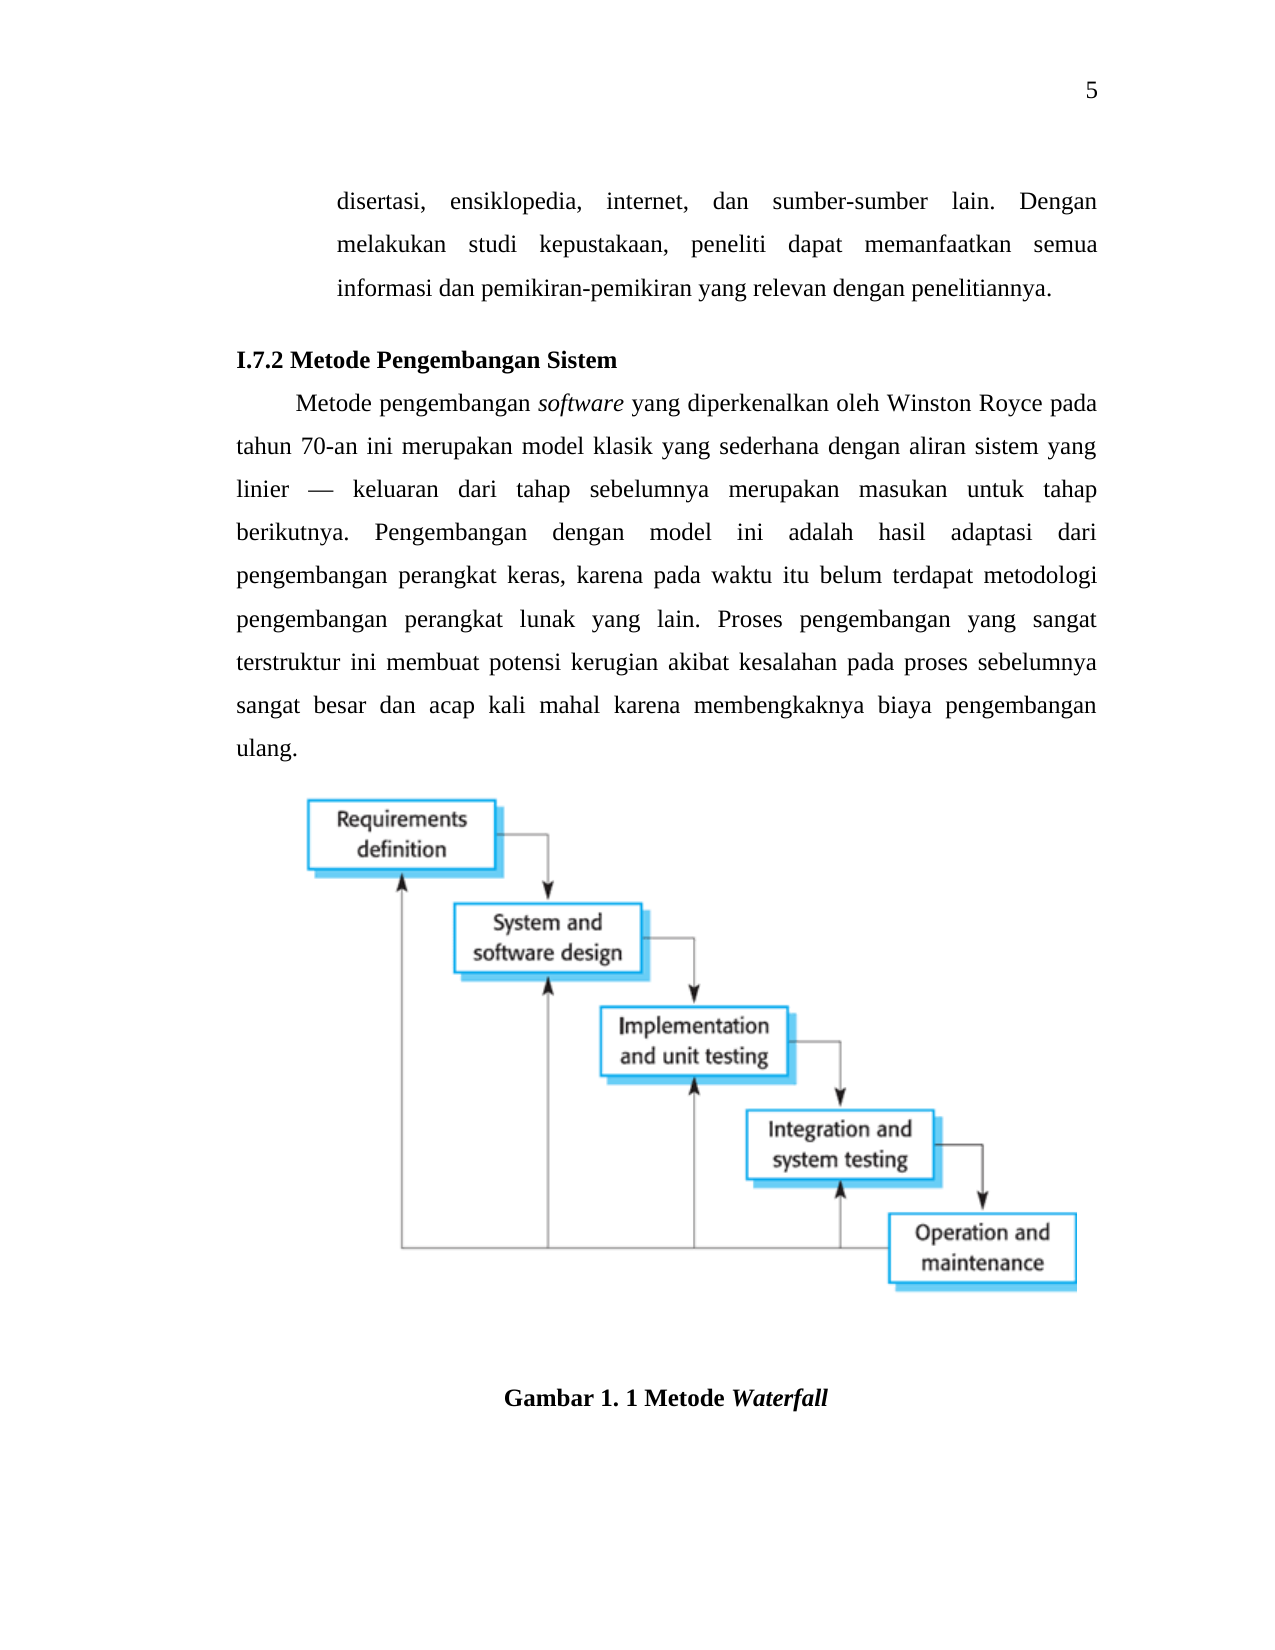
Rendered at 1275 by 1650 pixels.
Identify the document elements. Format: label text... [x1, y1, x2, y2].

text Gambar 1. 1 Metode Waterfall [236, 1383, 1098, 1411]
subtitle Metode Pengembangan Sistem [236, 345, 1098, 374]
text Metode pengembangan software yang diperkenalkan oleh Winston Royce pada tahun 70-an ini merupakan model klasik yang sederhana dengan aliran sistem yang linier — keluaran dari tahap sebelumnya merupakan masukan untuk tahap berikutnya. Pengembangan dengan model ini adalah hasil adaptasi dari pengembangan perangkat keras, karena pada waktu itu belum terdapat metodologi pengembangan perangkat lunak yang lain. Proses pengembangan yang sangat terstruktur ini membuat potensi kerugian akibat kesalahan pada proses sebelumnya sangat besar dan acap kali mahal karena membengkaknya biaya pengembangan ulang. [236, 388, 1098, 762]
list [337, 186, 1098, 301]
picture [295, 797, 1077, 1348]
